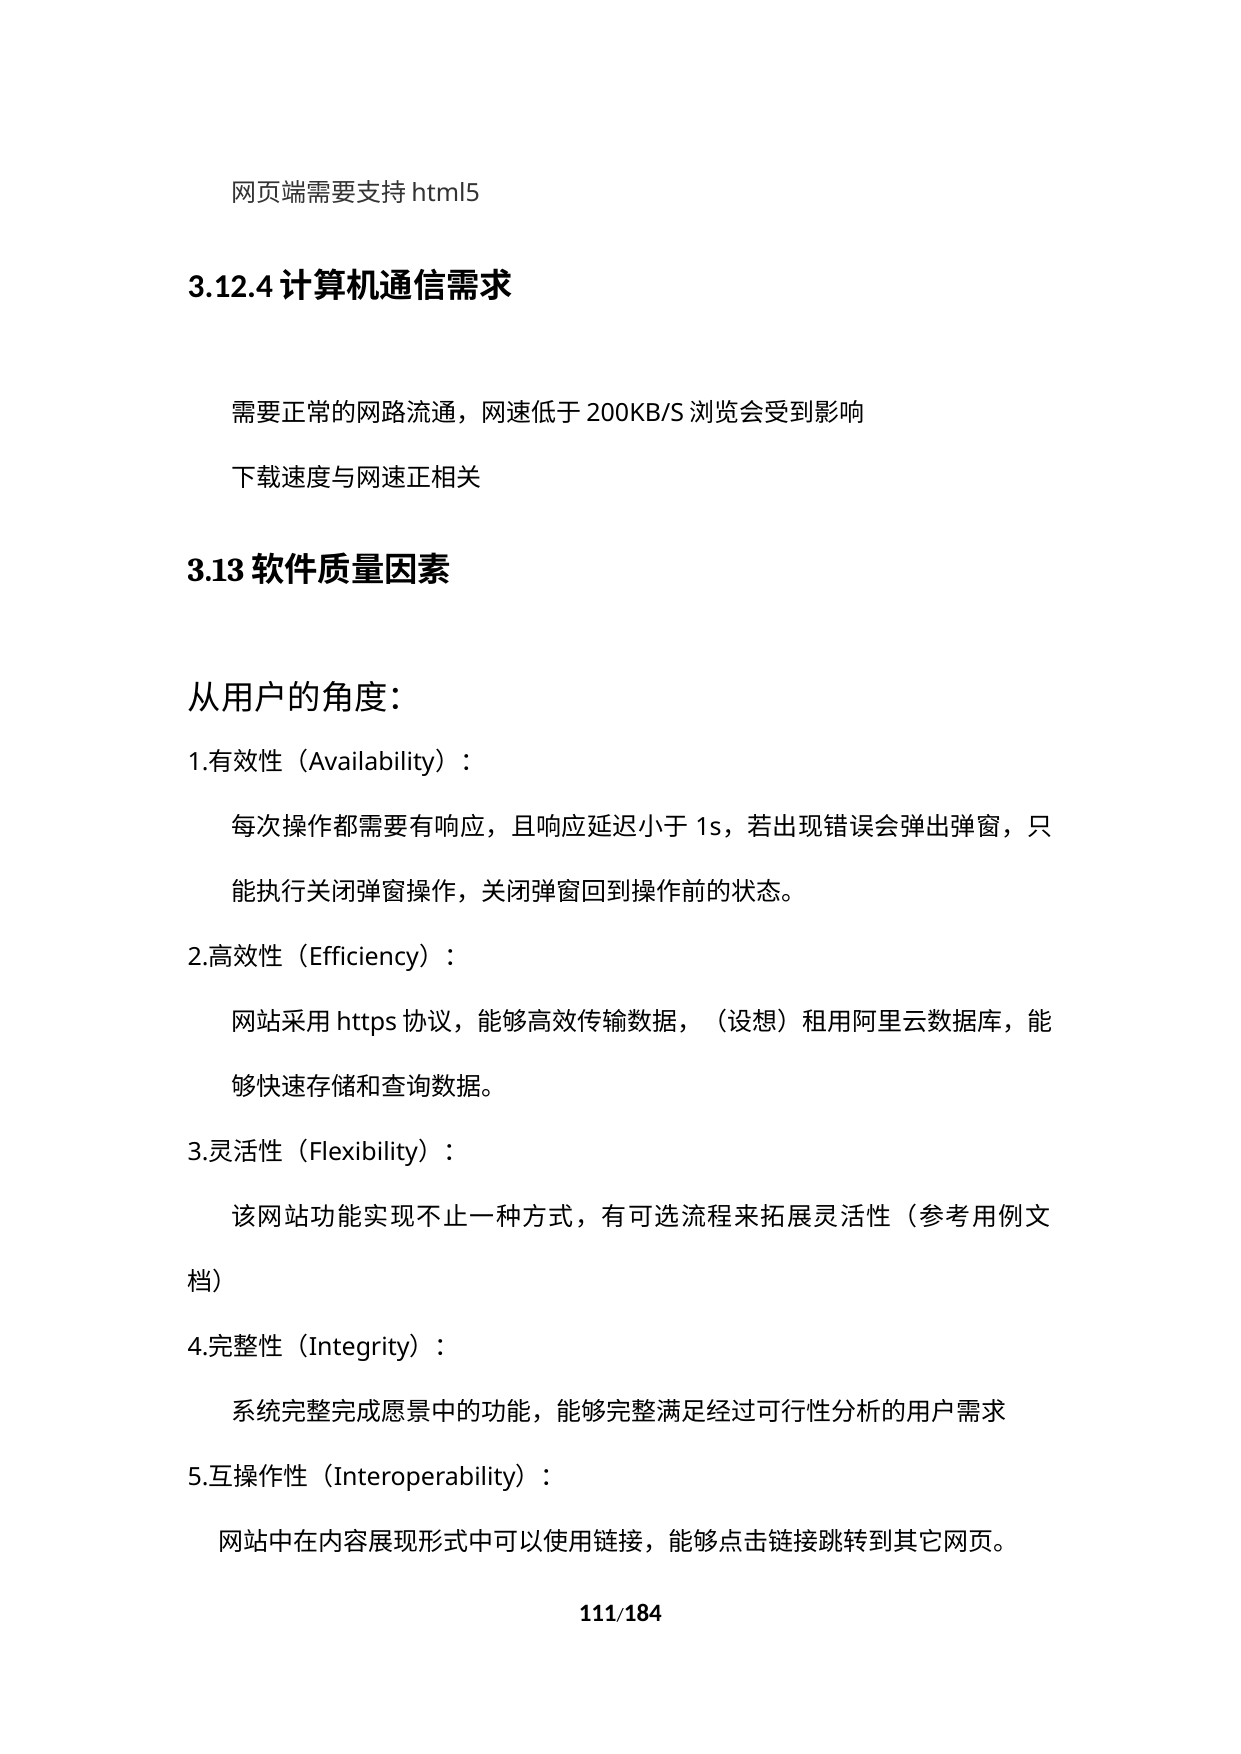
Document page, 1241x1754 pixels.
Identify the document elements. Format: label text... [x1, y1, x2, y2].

text 下载速度与网速正相关 [187, 443, 1053, 508]
text 网站中在内容展现形式中可以使用链接，能够点击链接跳转到其它网页。 [219, 1507, 1053, 1572]
text 4.完整性（Integrity）： [187, 1312, 1053, 1377]
text 1.有效性（Availability）： [187, 727, 1053, 792]
subtitle 3.13软件质量因素 [187, 535, 1053, 600]
text 系统完整完成愿景中的功能，能够完整满足经过可行性分析的用户需求 [187, 1377, 1053, 1442]
text 该网站功能实现不止一种方式，有可选流程来拓展灵活性（参考用例文档） [187, 1182, 1053, 1312]
text 网页端需要支持html5 [187, 158, 1053, 223]
text 2.高效性（Efficiency）： [187, 922, 1053, 987]
text 需要正常的网路流通，网速低于200KB/S浏览会受到影响 [187, 378, 1053, 443]
text 3.灵活性（Flexibility）： [187, 1117, 1053, 1182]
subtitle 3.12.4计算机通信需求 [187, 251, 1053, 316]
text 5.互操作性（Interoperability）： [187, 1442, 1053, 1507]
text 从用户的角度： [187, 662, 1053, 727]
text 每次操作都需要有响应，且响应延迟小于1s，若出现错误会弹出弹窗，只能执行关闭弹窗操作，关闭弹窗回到操作前的状态。 [231, 792, 1053, 922]
text 网站采用https协议，能够高效传输数据，（设想）租用阿里云数据库，能够快速存储和查询数据。 [231, 987, 1053, 1117]
